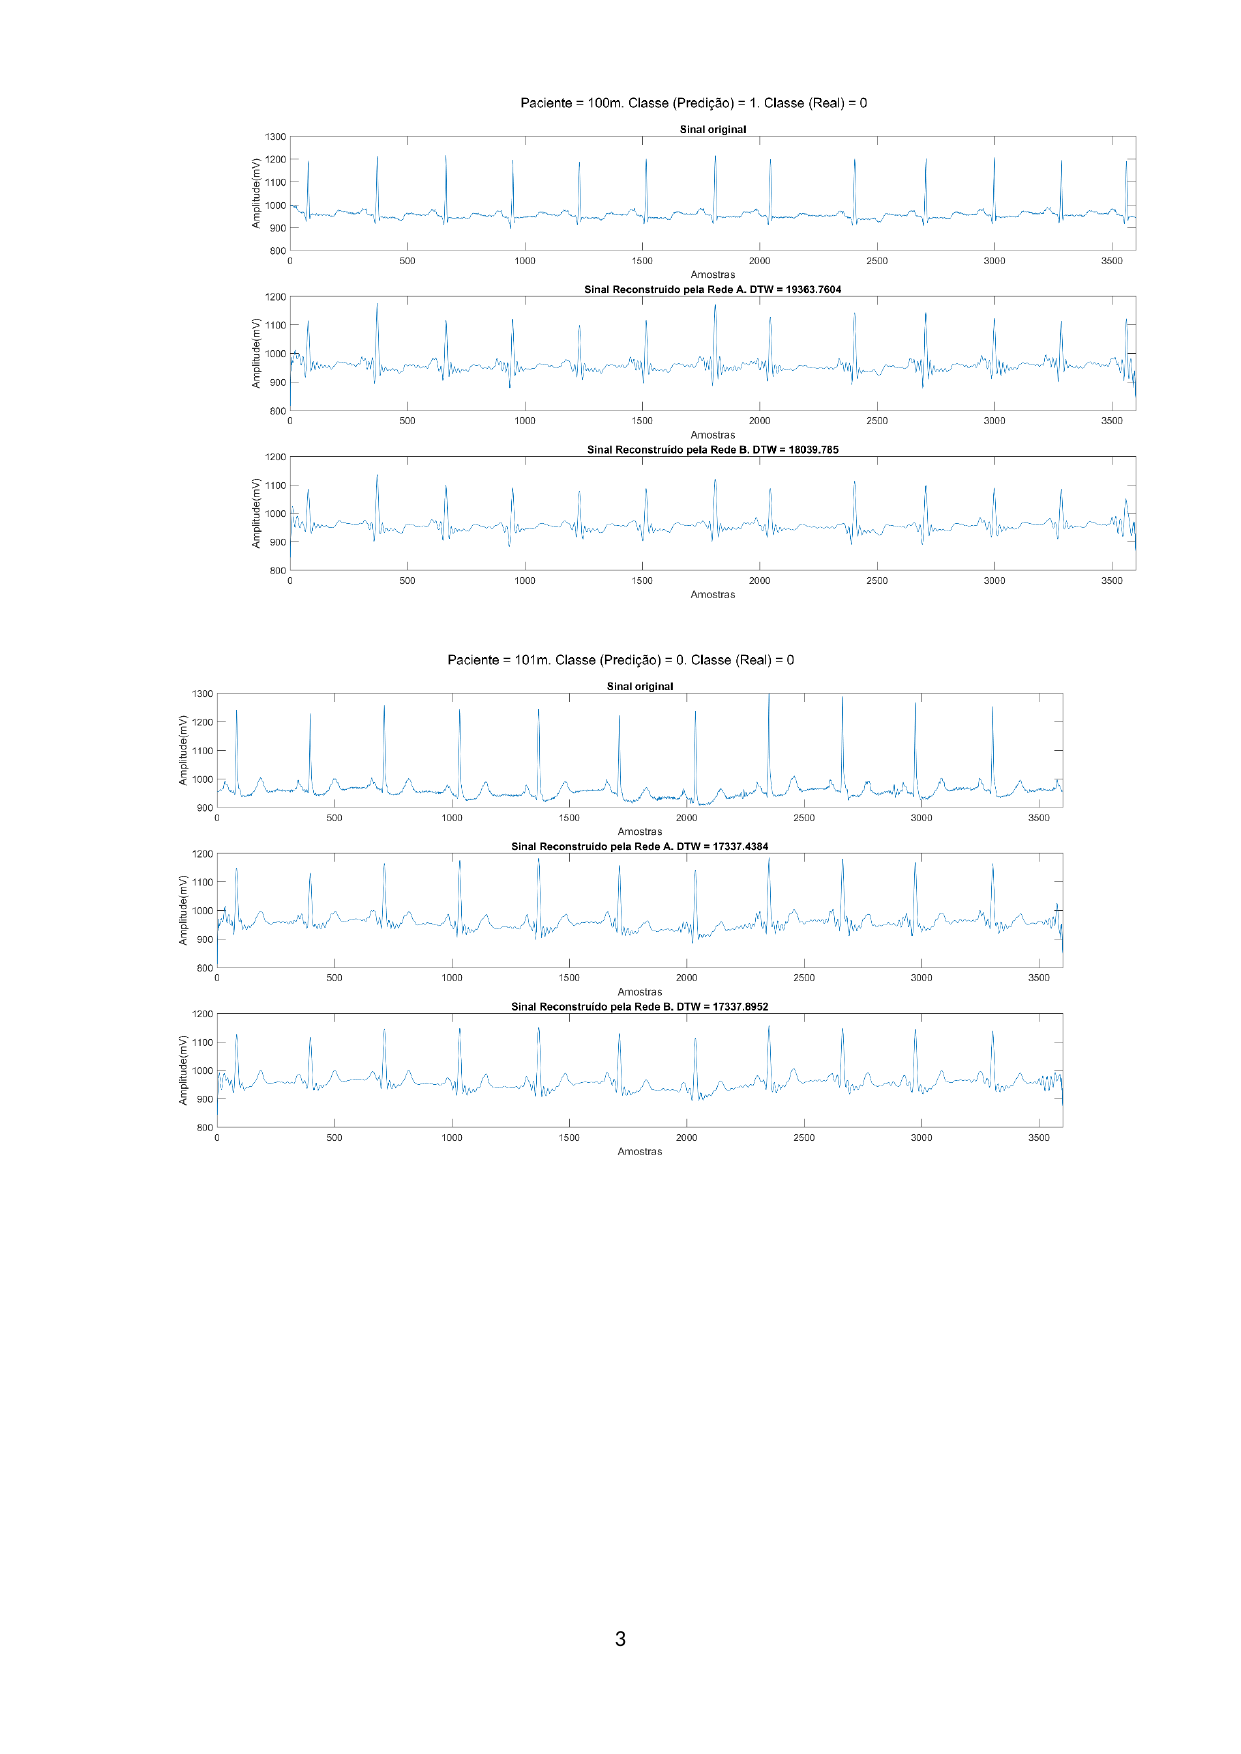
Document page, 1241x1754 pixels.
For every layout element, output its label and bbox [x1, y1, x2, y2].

picture [75, 632, 1166, 1187]
picture [148, 75, 1239, 630]
